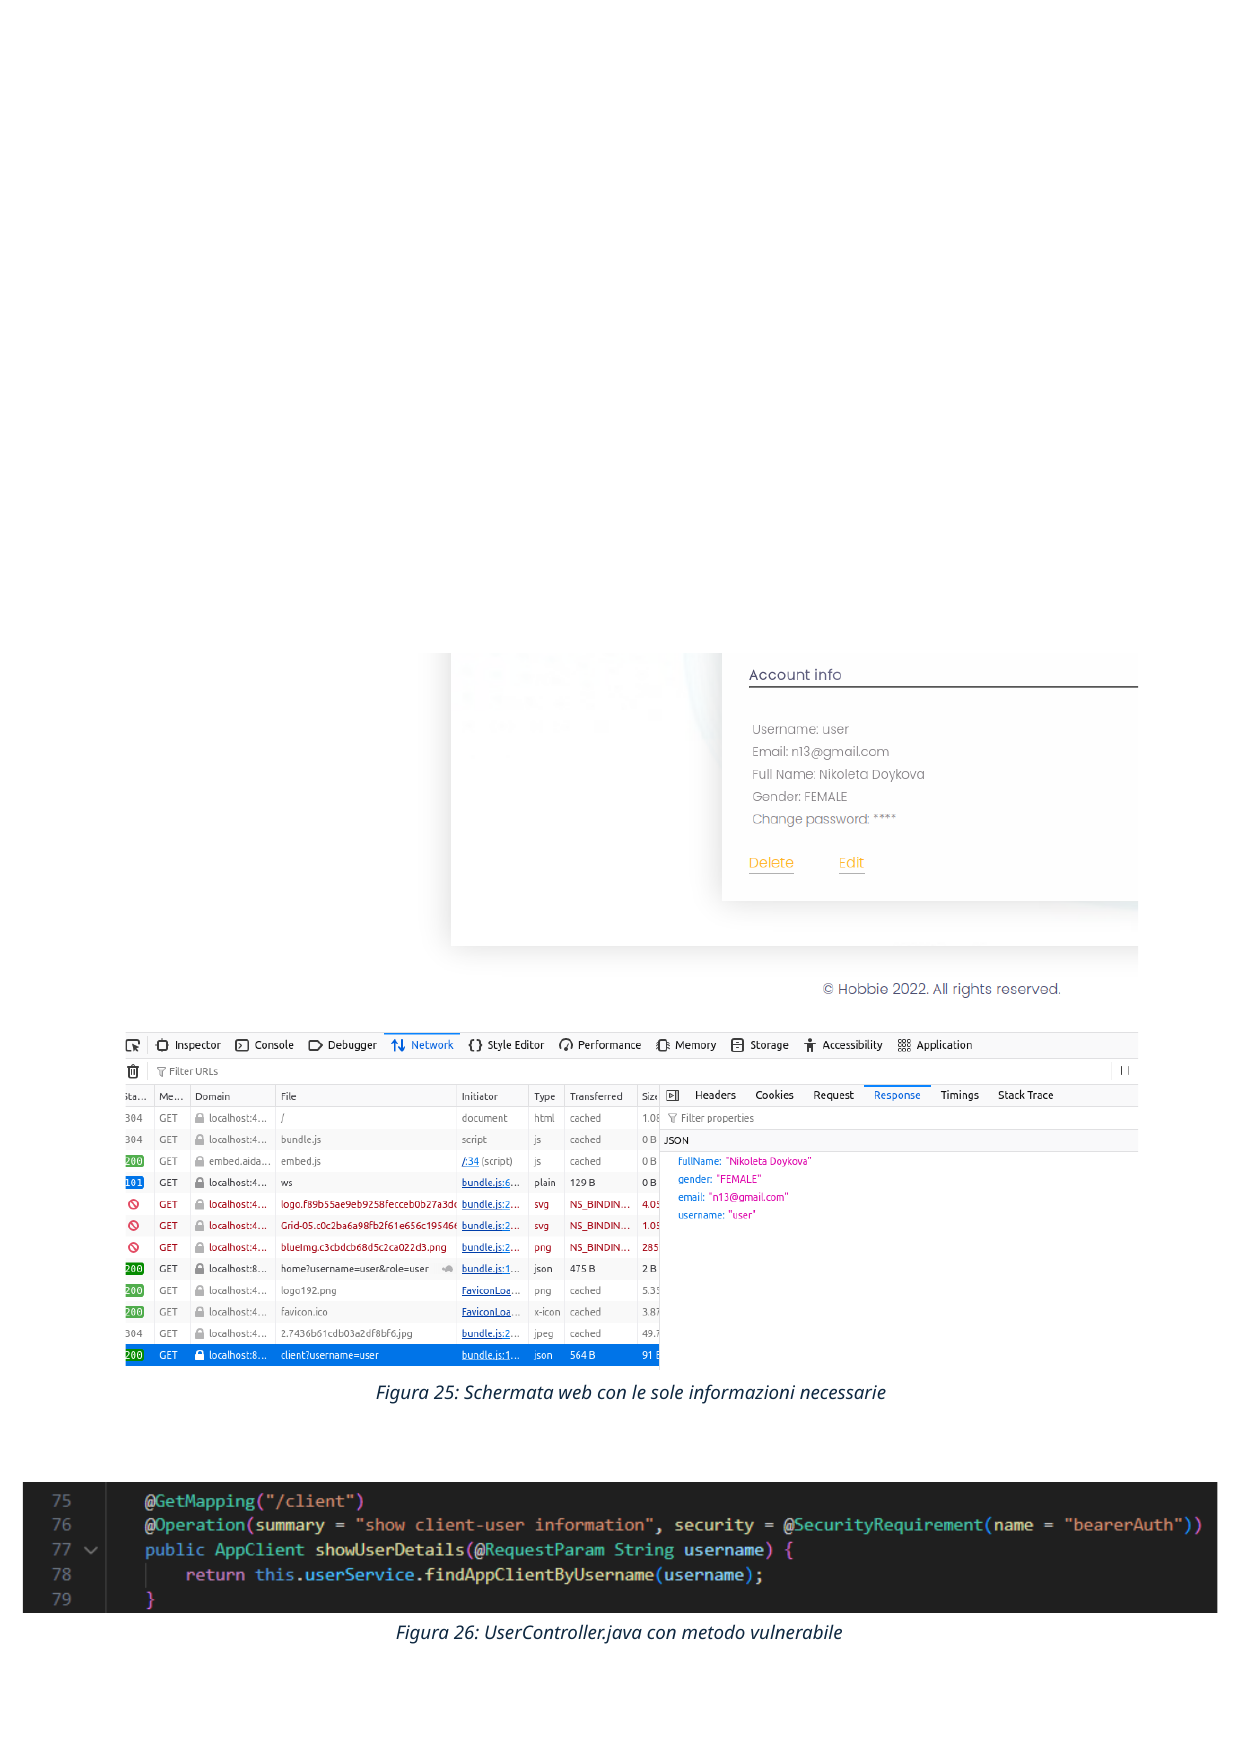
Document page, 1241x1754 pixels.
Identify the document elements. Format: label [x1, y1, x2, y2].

picture [22, 1482, 1218, 1613]
picture [125, 653, 1139, 1370]
